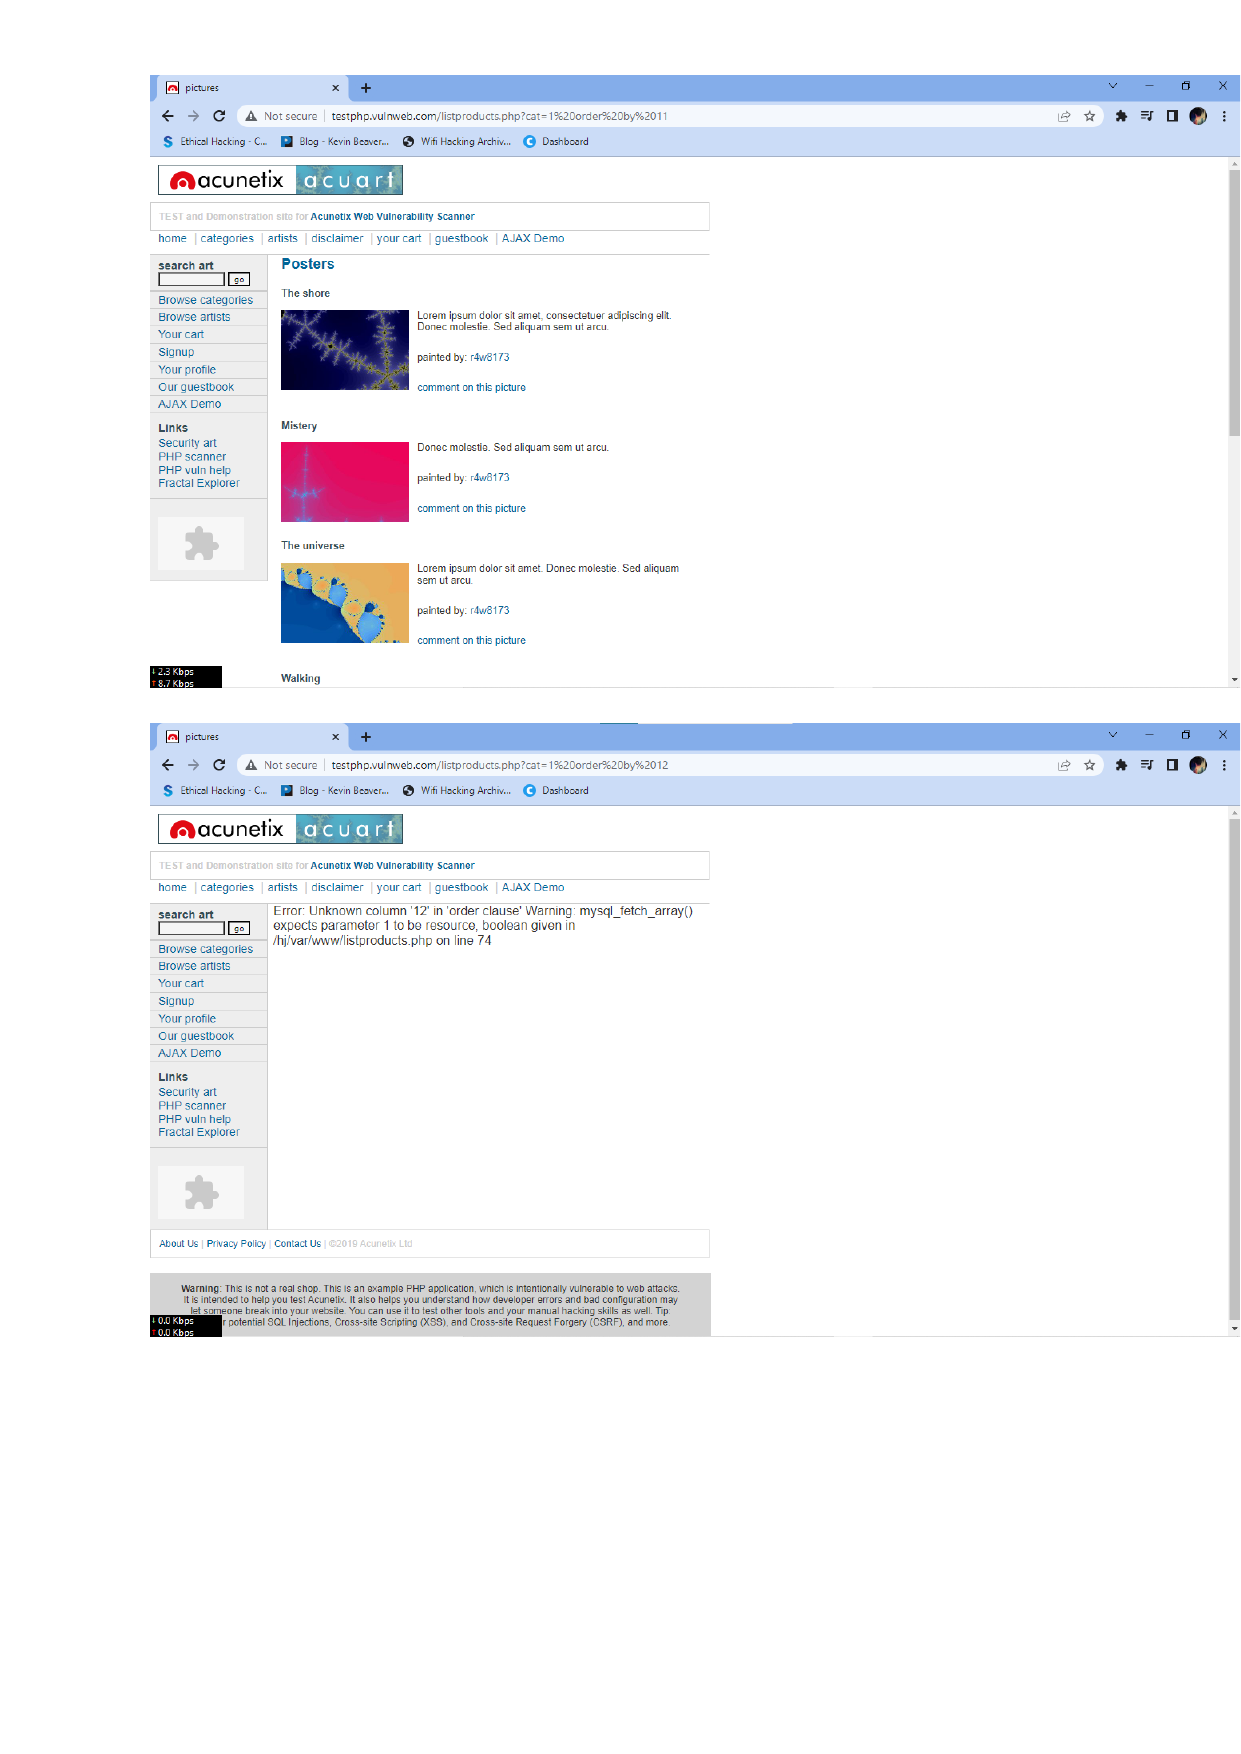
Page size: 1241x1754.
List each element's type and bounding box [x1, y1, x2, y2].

picture [150, 723, 1241, 1337]
picture [150, 75, 1241, 688]
